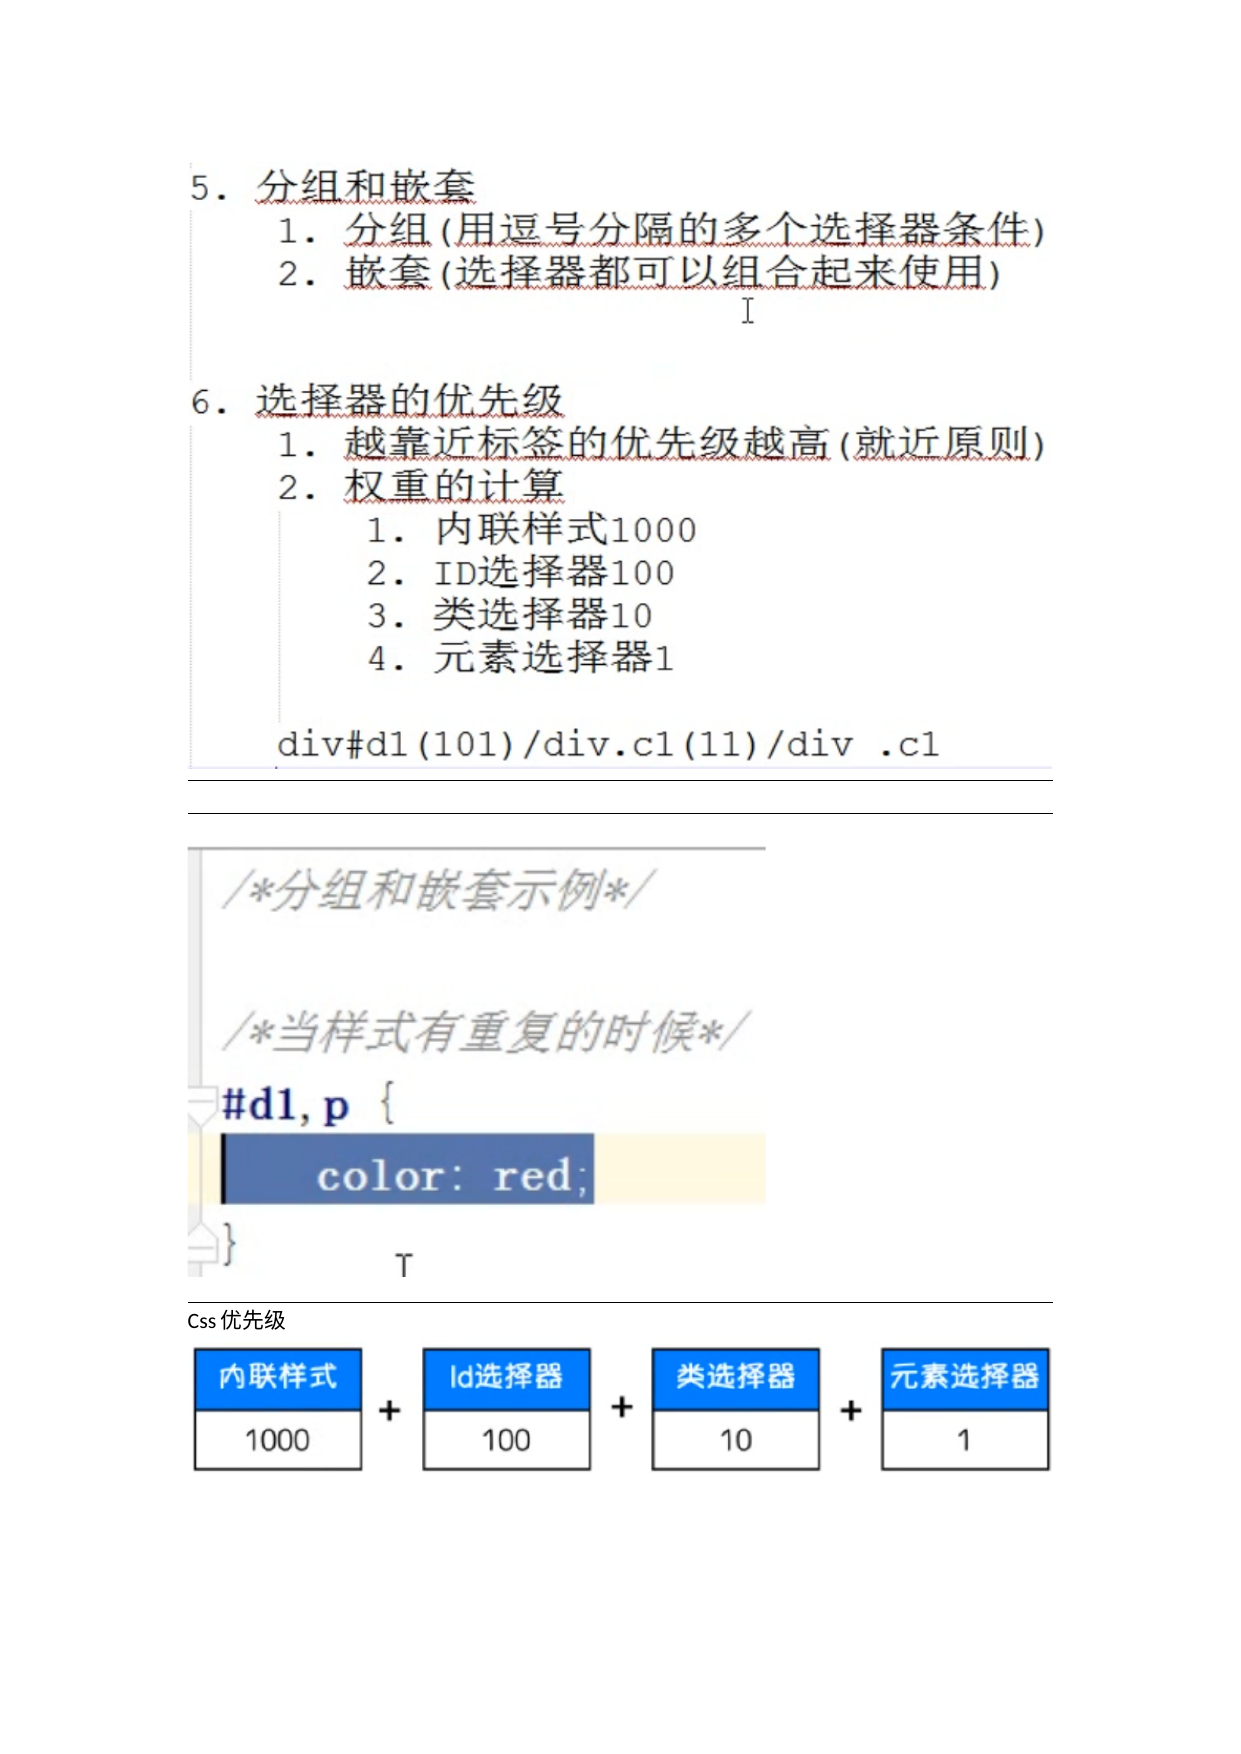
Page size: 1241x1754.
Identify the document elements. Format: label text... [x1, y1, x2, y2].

picture [187, 846, 766, 1277]
picture [187, 162, 1053, 769]
picture [187, 1335, 1053, 1473]
text Css优先级 [187, 1303, 1053, 1335]
